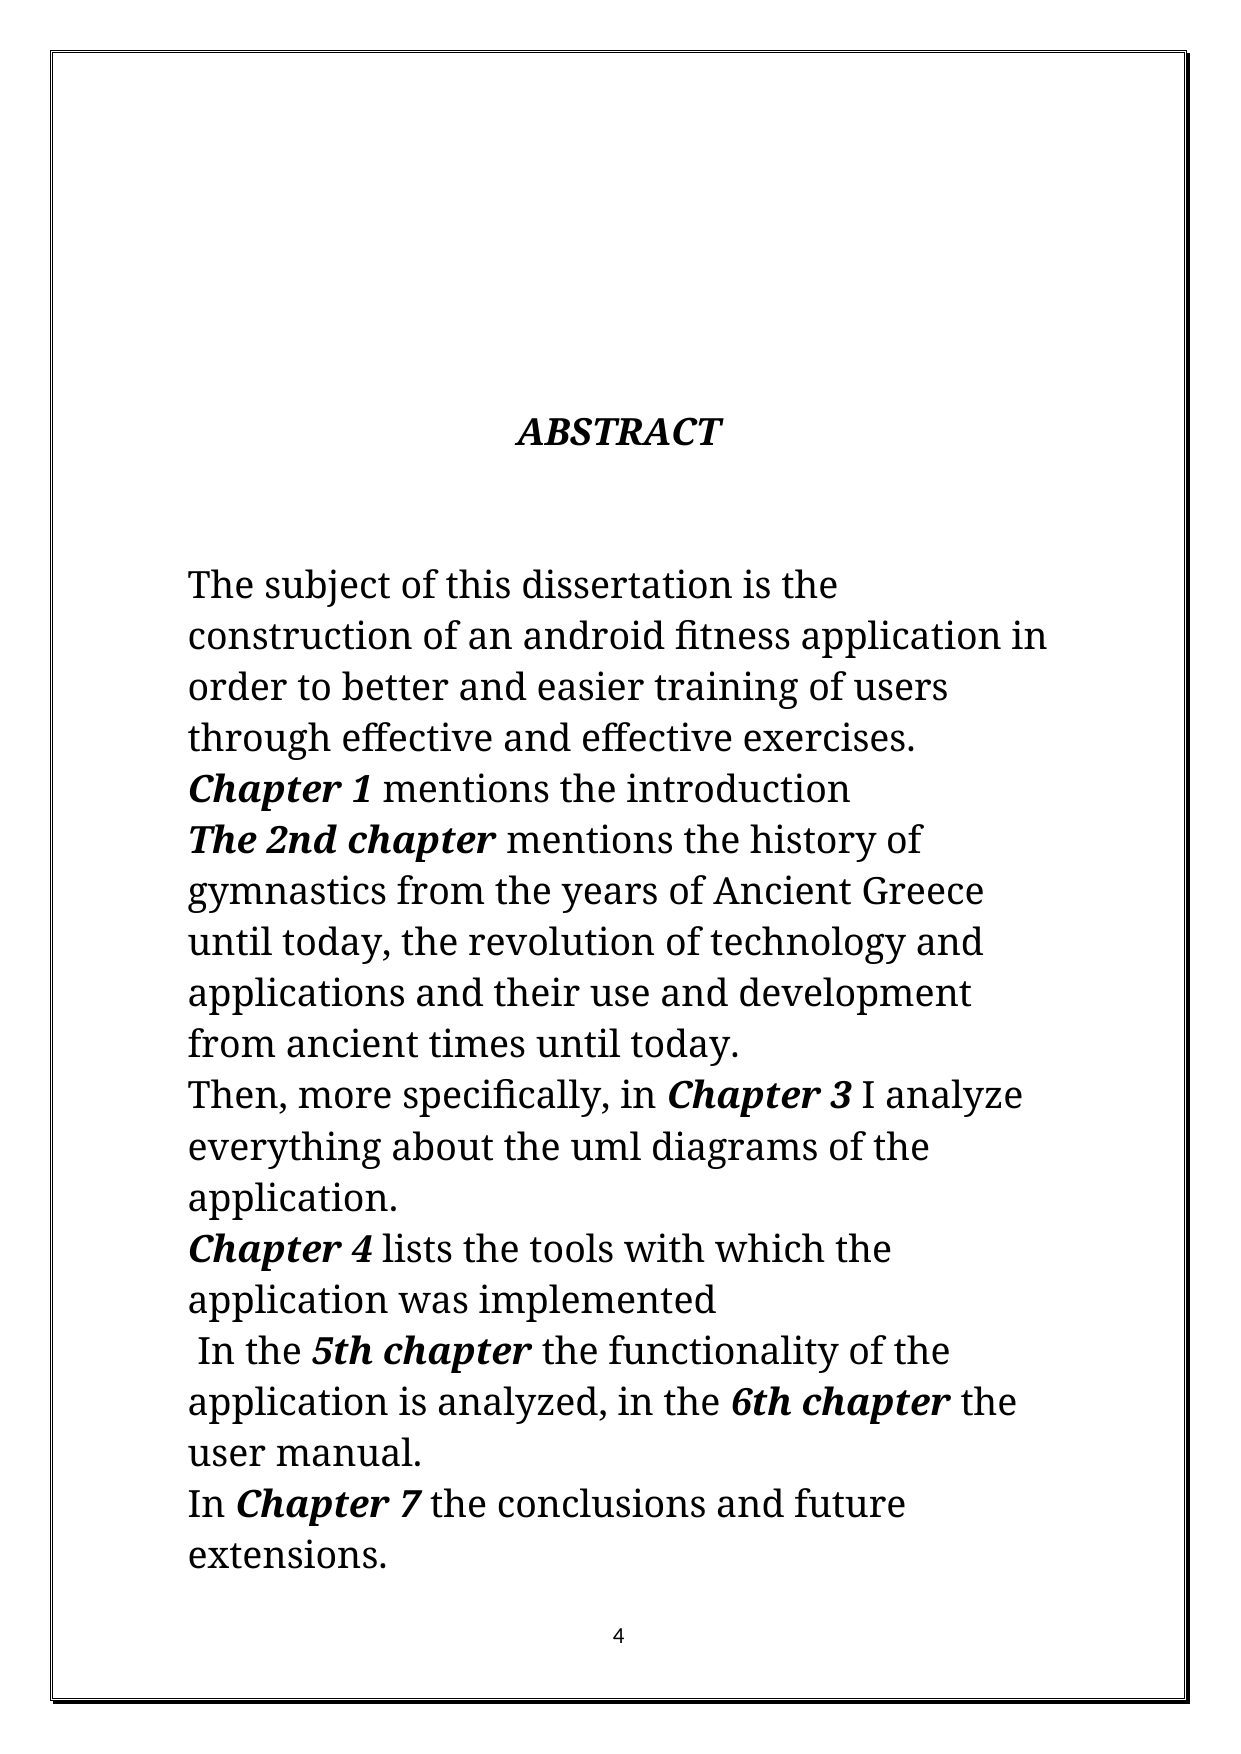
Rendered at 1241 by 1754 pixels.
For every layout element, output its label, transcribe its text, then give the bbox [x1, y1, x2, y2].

text Chapter 4 lists the tools with which the application was implemented [187, 1222, 1049, 1324]
text Then, more specifically, in Chapter 3 I analyze everything about the uml diagrams of the application. [187, 1069, 1049, 1222]
text Chapter 1 mentions the introduction [187, 762, 1049, 813]
text In Chapter 7 the conclusions and future extensions. [187, 1477, 1049, 1579]
text In the 5th chapter the functionality of the application is analyzed, in the 6th chapter the user manual. [187, 1324, 1049, 1477]
text The subject of this dissertation is the construction of an android fitness application in order to better and easier training of users through effective and effective exercises. [187, 558, 1049, 762]
text ABSTRACT [187, 405, 1049, 456]
text The 2nd chapter mentions the history of gymnastics from the years of Ancient Greece until today, the revolution of technology and applications and their use and development from ancient times until today. [187, 813, 1049, 1069]
